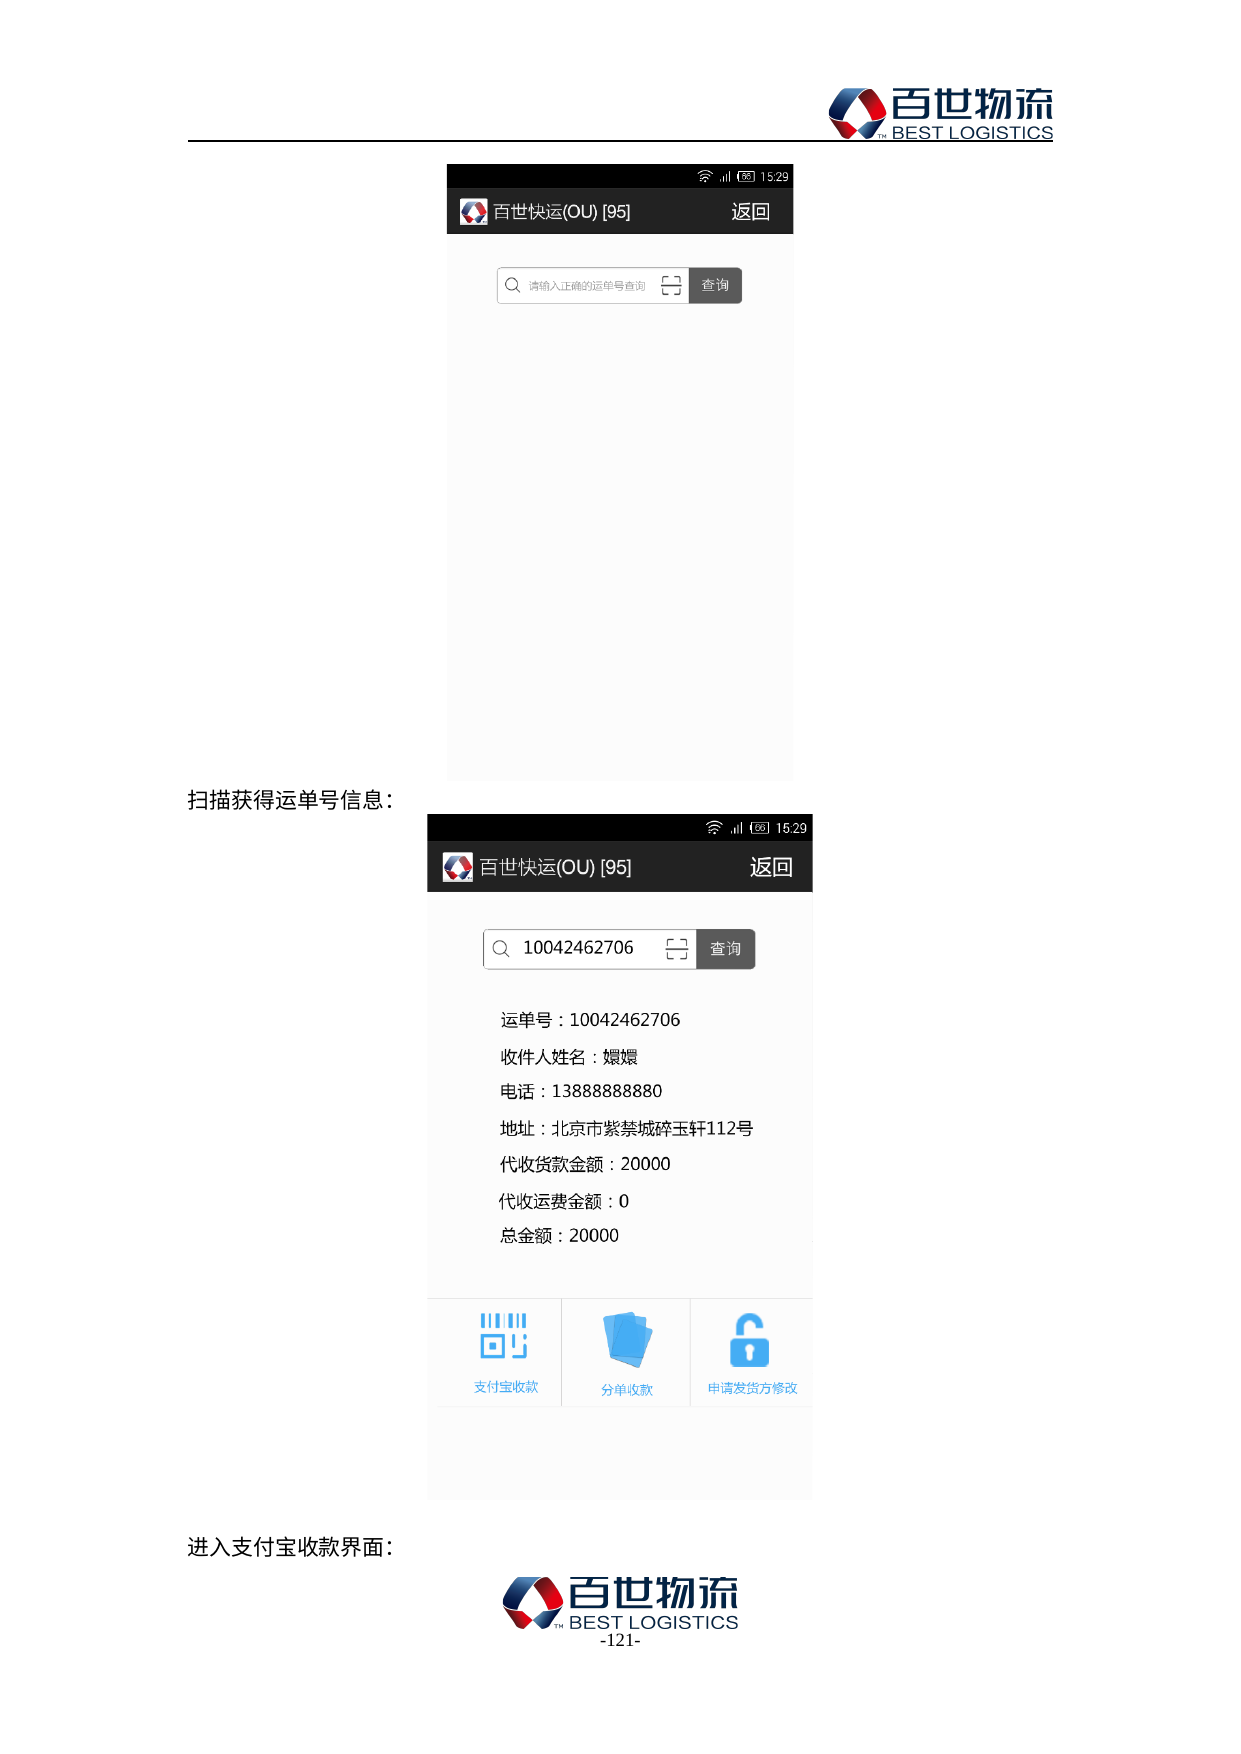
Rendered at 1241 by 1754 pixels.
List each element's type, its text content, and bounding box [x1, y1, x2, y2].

picture [502, 1577, 738, 1629]
picture [427, 814, 813, 1500]
text 扫描获得运单号信息： [187, 782, 1053, 815]
text 进入支付宝收款界面： [187, 1530, 1053, 1562]
picture [446, 164, 794, 781]
picture [828, 88, 1053, 139]
